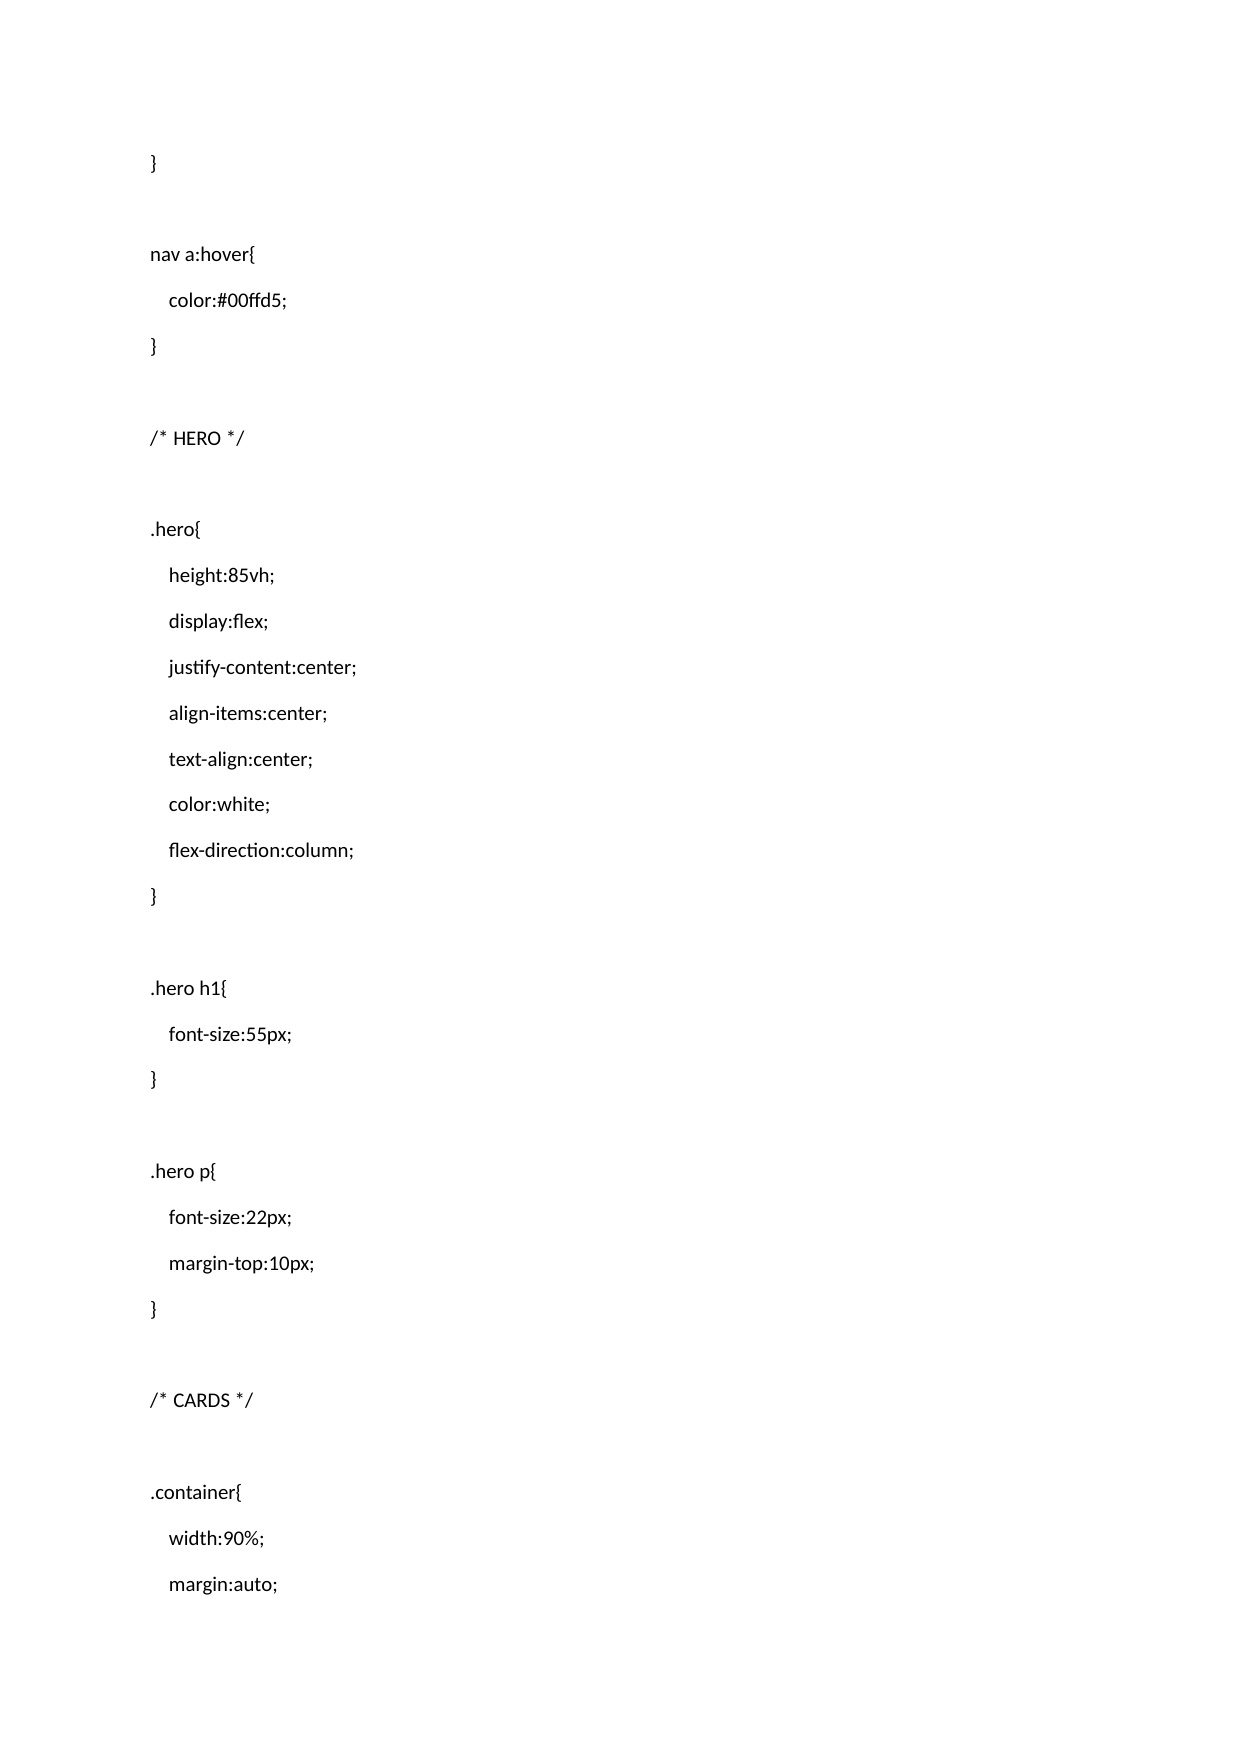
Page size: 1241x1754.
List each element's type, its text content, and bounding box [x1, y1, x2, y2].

text } [150, 883, 1090, 909]
text .container{ [150, 1479, 1090, 1504]
text flex-direction:column; [150, 837, 1090, 863]
text width:90%; [150, 1525, 1090, 1550]
text } [150, 1067, 1090, 1092]
text margin-top:10px; [150, 1250, 1090, 1275]
text /* HERO */ [150, 425, 1090, 450]
text display:flex; [150, 608, 1090, 634]
text nav a:hover{ [150, 242, 1090, 267]
text .hero p{ [150, 1158, 1090, 1184]
text margin:auto; [150, 1571, 1090, 1596]
text font-size:22px; [150, 1204, 1090, 1229]
text } [150, 333, 1090, 359]
text } [150, 150, 1090, 175]
text color:white; [150, 792, 1090, 817]
text justify-content:center; [150, 654, 1090, 679]
text font-size:55px; [150, 1021, 1090, 1046]
text .hero{ [150, 517, 1090, 542]
text text-align:center; [150, 746, 1090, 771]
text height:85vh; [150, 562, 1090, 588]
text .hero h1{ [150, 975, 1090, 1000]
text /* CARDS */ [150, 1387, 1090, 1413]
text align-items:center; [150, 700, 1090, 725]
text } [150, 1296, 1090, 1321]
text color:#00ffd5; [150, 287, 1090, 313]
